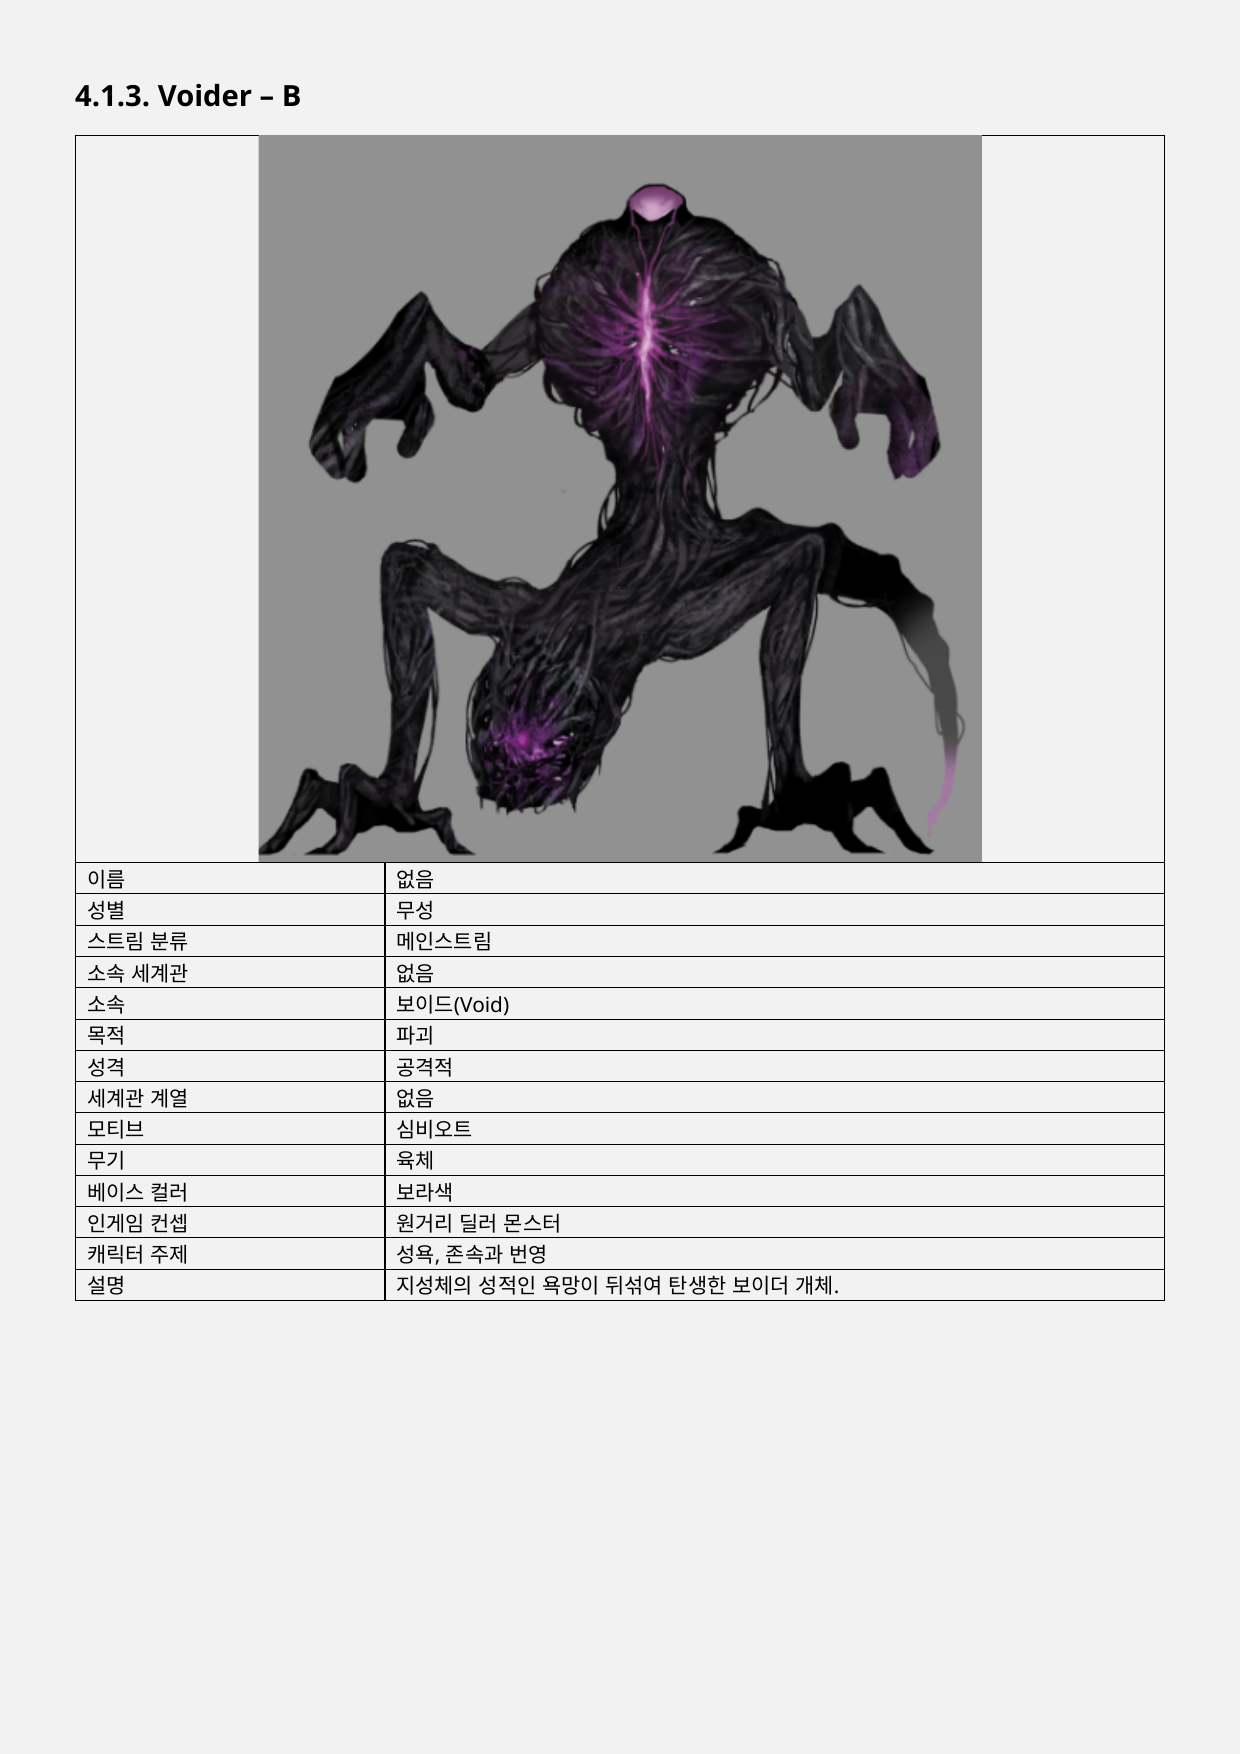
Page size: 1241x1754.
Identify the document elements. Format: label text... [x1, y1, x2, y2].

table_cell 육체 [386, 1145, 1164, 1175]
table_cell 보이드(Void) [386, 988, 1164, 1018]
table_cell 캐릭터 주제 [76, 1238, 384, 1268]
table_cell 지성체의 성적인 욕망이 뒤섞여 탄생한 보이더 개체. [386, 1270, 1164, 1300]
table_cell 원거리 딜러 몬스터 [386, 1207, 1164, 1237]
table_cell 목적 [76, 1020, 384, 1050]
table_cell 이름 [76, 863, 384, 893]
table_cell 메인스트림 [386, 926, 1164, 956]
table_cell 소속 세계관 [76, 957, 384, 987]
table_cell 성별 [76, 894, 384, 924]
table_cell 공격적 [386, 1051, 1164, 1081]
table_cell 없음 [386, 863, 1164, 893]
table_cell 파괴 [386, 1020, 1164, 1050]
table_cell 인게임 컨셉 [76, 1207, 384, 1237]
table_cell 성격 [76, 1051, 384, 1081]
table_cell 없음 [386, 1082, 1164, 1112]
table_cell 세계관 계열 [76, 1082, 384, 1112]
text Voider – B [75, 75, 1165, 115]
table_cell 모티브 [76, 1113, 384, 1143]
table_cell 베이스 컬러 [76, 1176, 384, 1206]
table_cell 스트림 분류 [76, 926, 384, 956]
table_cell 소속 [76, 988, 384, 1018]
table_cell 성욕, 존속과 번영 [386, 1238, 1164, 1268]
table_header [982, 136, 1164, 862]
table_cell 무성 [386, 894, 1164, 924]
picture [258, 135, 982, 862]
table_cell 무기 [76, 1145, 384, 1175]
table_cell 설명 [76, 1270, 384, 1300]
table_cell 없음 [386, 957, 1164, 987]
table_cell 심비오트 [386, 1113, 1164, 1143]
table_header [76, 136, 258, 862]
table_cell 보라색 [386, 1176, 1164, 1206]
